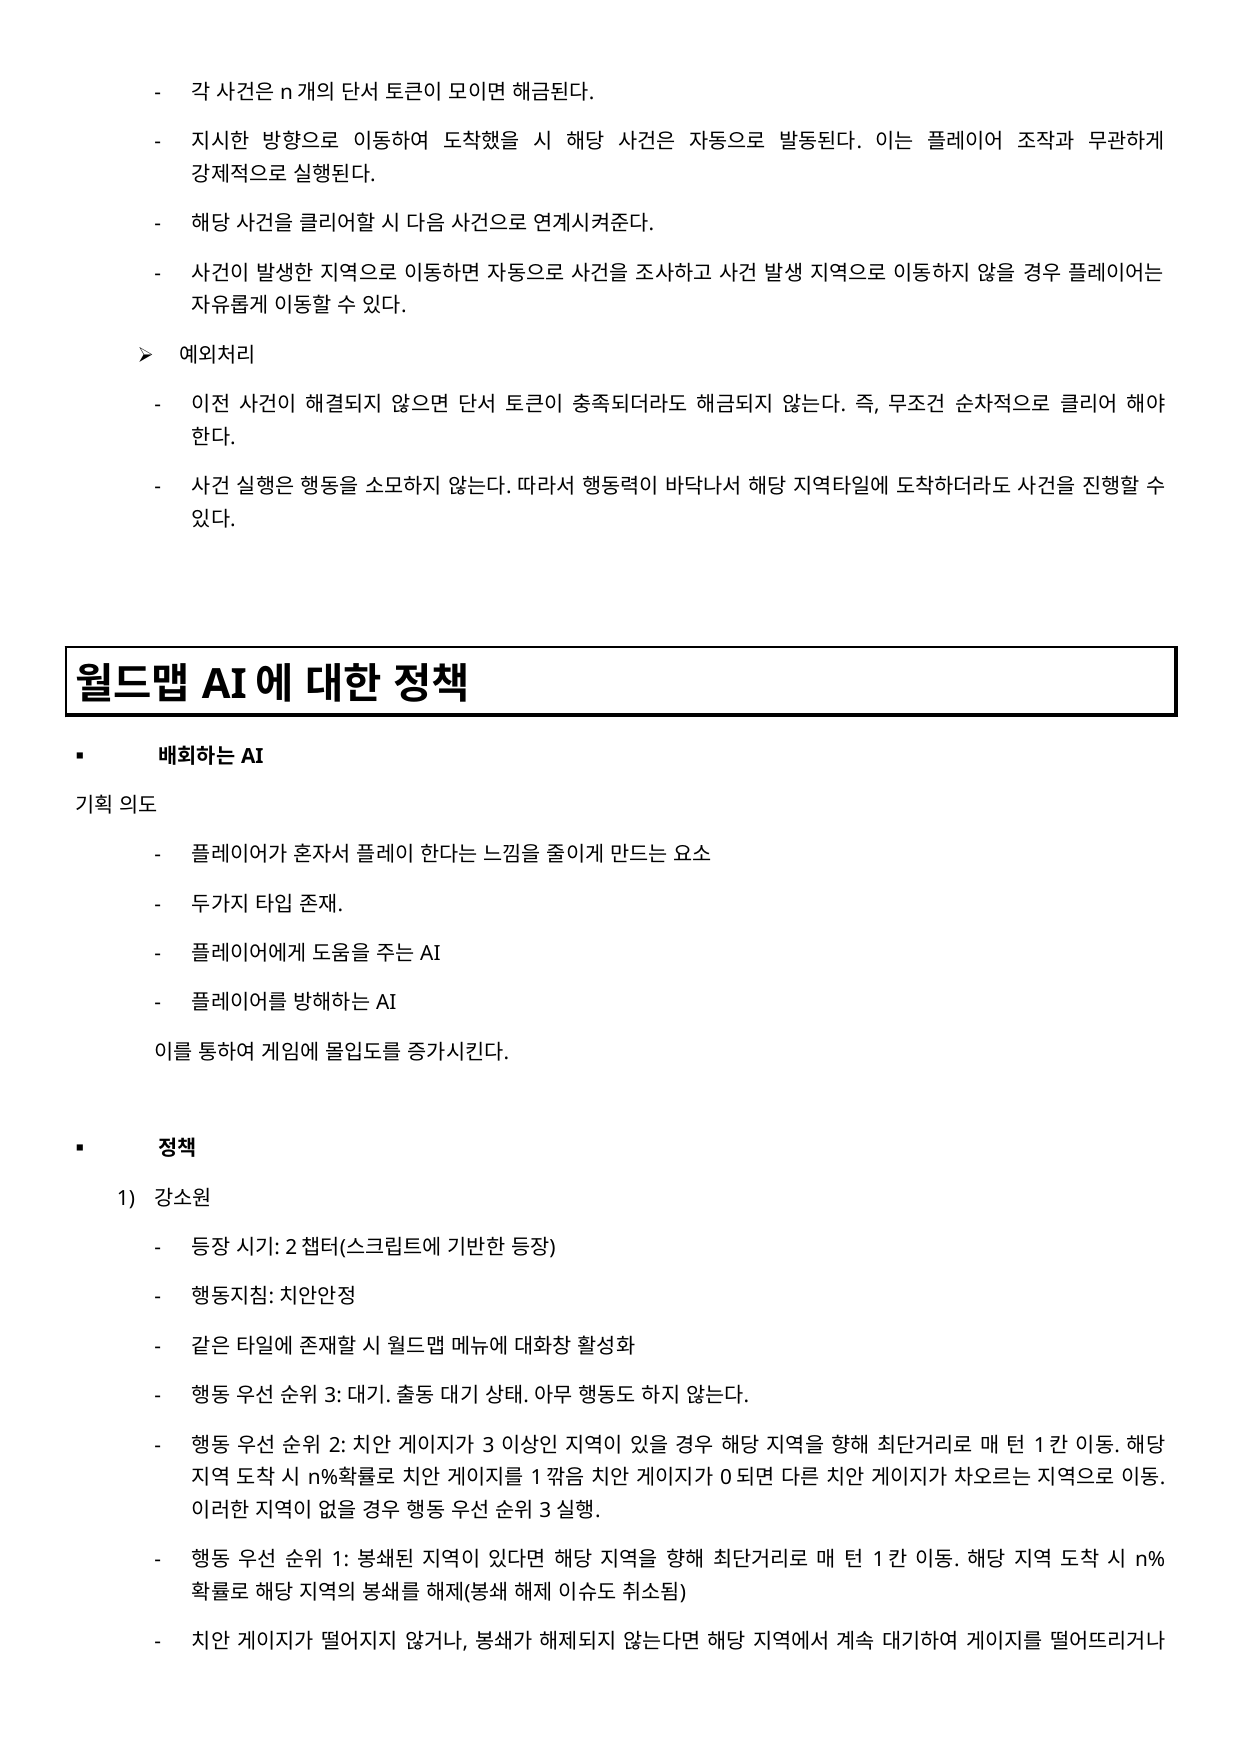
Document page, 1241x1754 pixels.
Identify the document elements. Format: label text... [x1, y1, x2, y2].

text 기획 의도 [75, 788, 1165, 818]
list 예외처리 [137, 338, 1165, 368]
list 행동 우선 순위 3: 대기. 출동 대기 상태. 아무 행동도 하지 않는다. [154, 1378, 1165, 1409]
list 정책 [75, 1132, 1165, 1162]
list 플레이어가 혼자서 플레이 한다는 느낌을 줄이게 만드는 요소 [154, 837, 1165, 868]
list 행동 우선 순위 1: 봉쇄된 지역이 있다면 해당 지역을 향해 최단거리로 매 턴 1칸 이동. 해당 지역 도착 시 n%확률로 해당 지역의 봉쇄를 해제(봉쇄 해제 이슈도 취소됨) [154, 1543, 1165, 1606]
list 플레이어에게 도움을 주는 AI [154, 936, 1165, 967]
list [154, 1625, 1165, 1655]
list 두가지 타입 존재. [154, 887, 1165, 917]
list 행동지침: 치안안정 [154, 1280, 1165, 1310]
list 같은 타일에 존재할 시 월드맵 메뉴에 대화창 활성화 [154, 1329, 1165, 1359]
list 플레이어를 방해하는 AI [154, 986, 1165, 1016]
list 등장 시기: 2챕터(스크립트에 기반한 등장) [154, 1230, 1165, 1261]
list 사건이 발생한 지역으로 이동하면 자동으로 사건을 조사하고 사건 발생 지역으로 이동하지 않을 경우 플레이어는 자유롭게 이동할 수 있다. [154, 256, 1165, 319]
list 해당 사건을 클리어할 시 다음 사건으로 연계시켜준다. [154, 206, 1165, 237]
list 배회하는 AI [75, 739, 1165, 769]
text 월드맵 AI에 대한 정책 [67, 648, 1174, 713]
list 강소원 [117, 1181, 1165, 1211]
list 지시한 방향으로 이동하여 도착했을 시 해당 사건은 자동으로 발동된다. 이는 플레이어 조작과 무관하게 강제적으로 실행된다. [154, 124, 1165, 187]
list 각 사건은 n개의 단서 토큰이 모이면 해금된다. [154, 75, 1165, 105]
list 행동 우선 순위 2: 치안 게이지가 3 이상인 지역이 있을 경우 해당 지역을 향해 최단거리로 매 턴 1칸 이동. 해당 지역 도착 시 n%확률로 치안 게이지를 1깎음 치안 게이지가 0되면 다른 치안 게이지가 차오르는 지역으로 이동. 이러한 지역이 없을 경우 행동 우선 순위 3 실행. [154, 1428, 1165, 1523]
text 이를 통하여 게임에 몰입도를 증가시킨다. [154, 1035, 1165, 1065]
list 이전 사건이 해결되지 않으면 단서 토큰이 충족되더라도 해금되지 않는다. 즉, 무조건 순차적으로 클리어 해야 한다. [154, 387, 1165, 450]
list 사건 실행은 행동을 소모하지 않는다. 따라서 행동력이 바닥나서 해당 지역타일에 도착하더라도 사건을 진행할 수 있다. [154, 469, 1165, 532]
